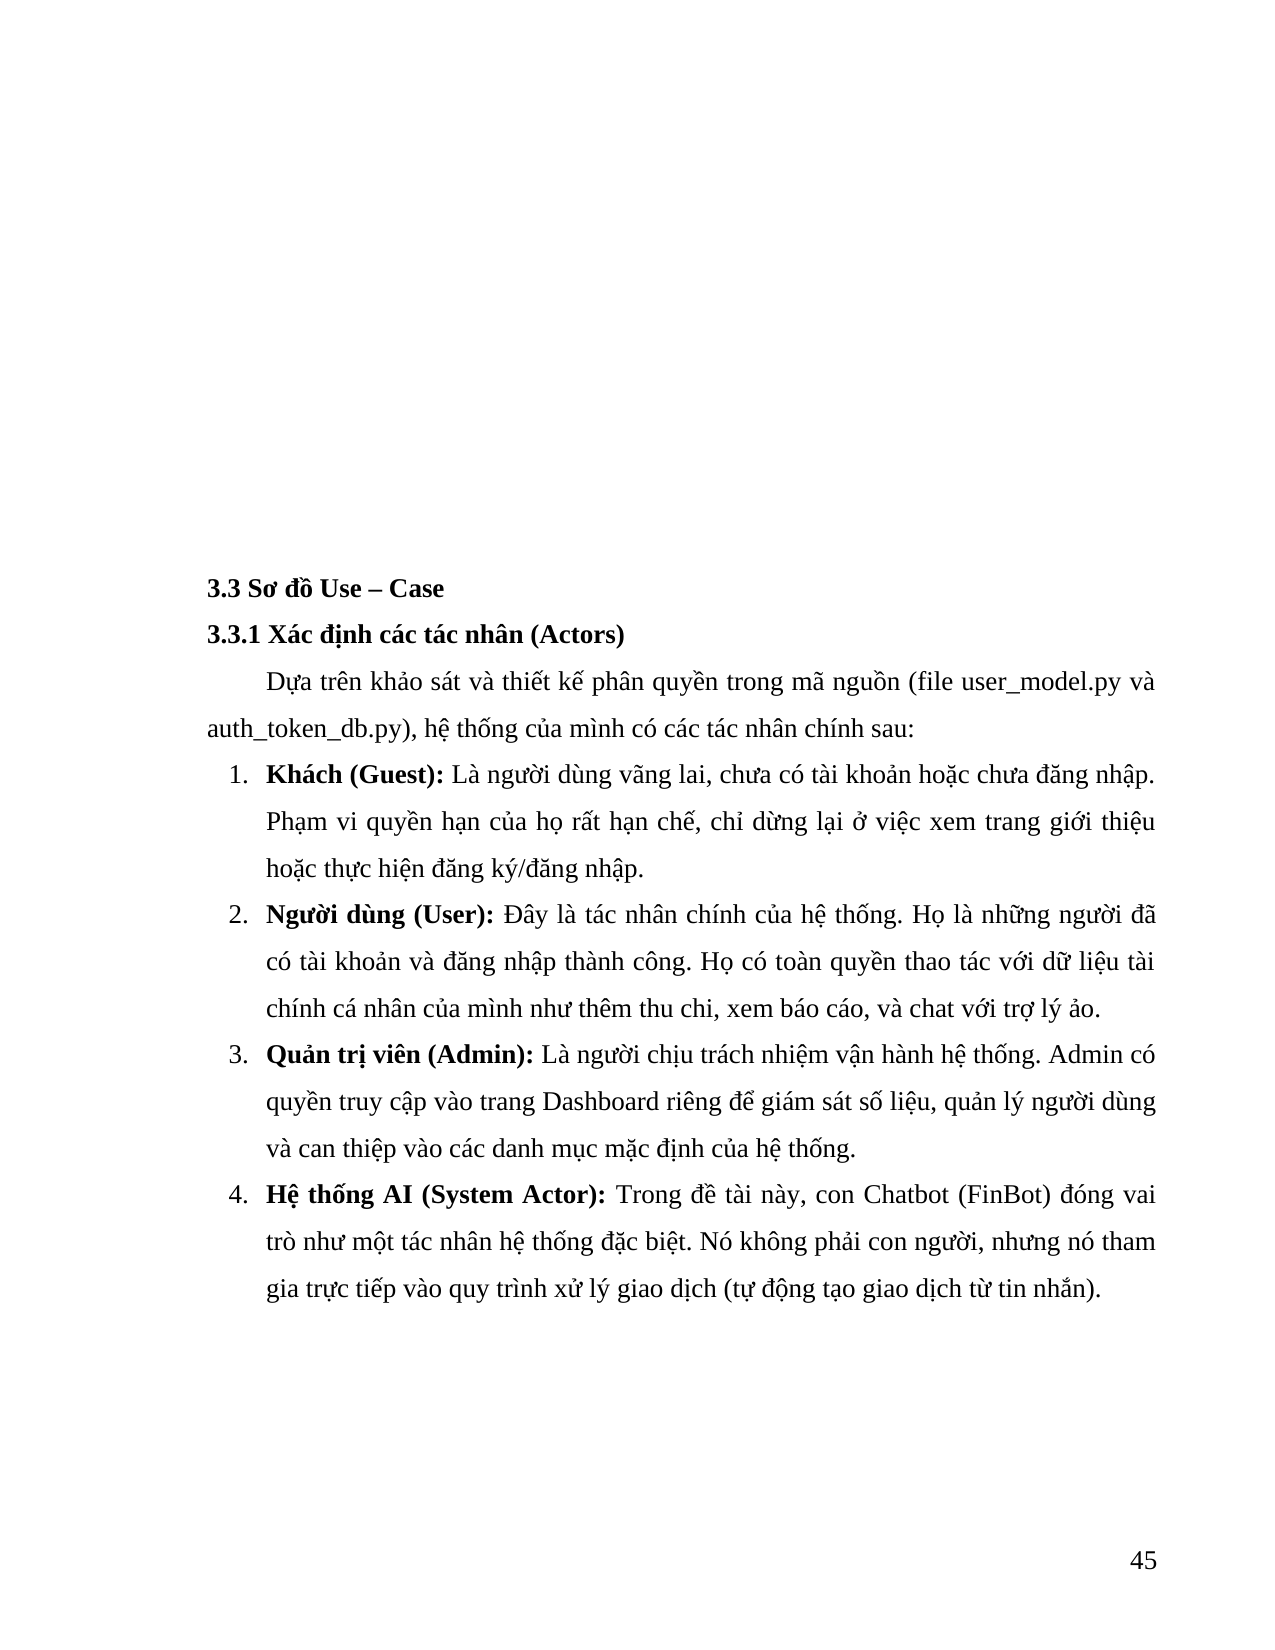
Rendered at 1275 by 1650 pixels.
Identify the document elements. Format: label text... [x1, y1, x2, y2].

list Người dùng (User): Đây là tác nhân chính của hệ thống. Họ là những người đã có tài khoản và đăng nhập thành công. Họ có toàn quyền thao tác với dữ liệu tài chính cá nhân của mình như thêm thu chi, xem báo cáo, và chat với trợ lý ảo. [228, 898, 1157, 1023]
text 3.3.1 Xác định các tác nhân (Actors) [207, 618, 1157, 650]
text Dựa trên khảo sát và thiết kế phân quyền trong mã nguồn (file user_model.py và auth_token_db.py), hệ thống của mình có các tác nhân chính sau: [207, 665, 1157, 743]
list Khách (Guest): Là người dùng vãng lai, chưa có tài khoản hoặc chưa đăng nhập. Phạm vi quyền hạn của họ rất hạn chế, chỉ dừng lại ở việc xem trang giới thiệu hoặc thực hiện đăng ký/đăng nhập. [228, 758, 1157, 883]
list Hệ thống AI (System Actor): Trong đề tài này, con Chatbot (FinBot) đóng vai trò như một tác nhân hệ thống đặc biệt. Nó không phải con người, nhưng nó tham gia trực tiếp vào quy trình xử lý giao dịch (tự động tạo giao dịch từ tin nhắn). [228, 1178, 1157, 1303]
list Quản trị viên (Admin): Là người chịu trách nhiệm vận hành hệ thống. Admin có quyền truy cập vào trang Dashboard riêng để giám sát số liệu, quản lý người dùng và can thiệp vào các danh mục mặc định của hệ thống. [228, 1038, 1157, 1163]
subtitle 3.3 Sơ đồ Use – Case [207, 572, 1157, 603]
